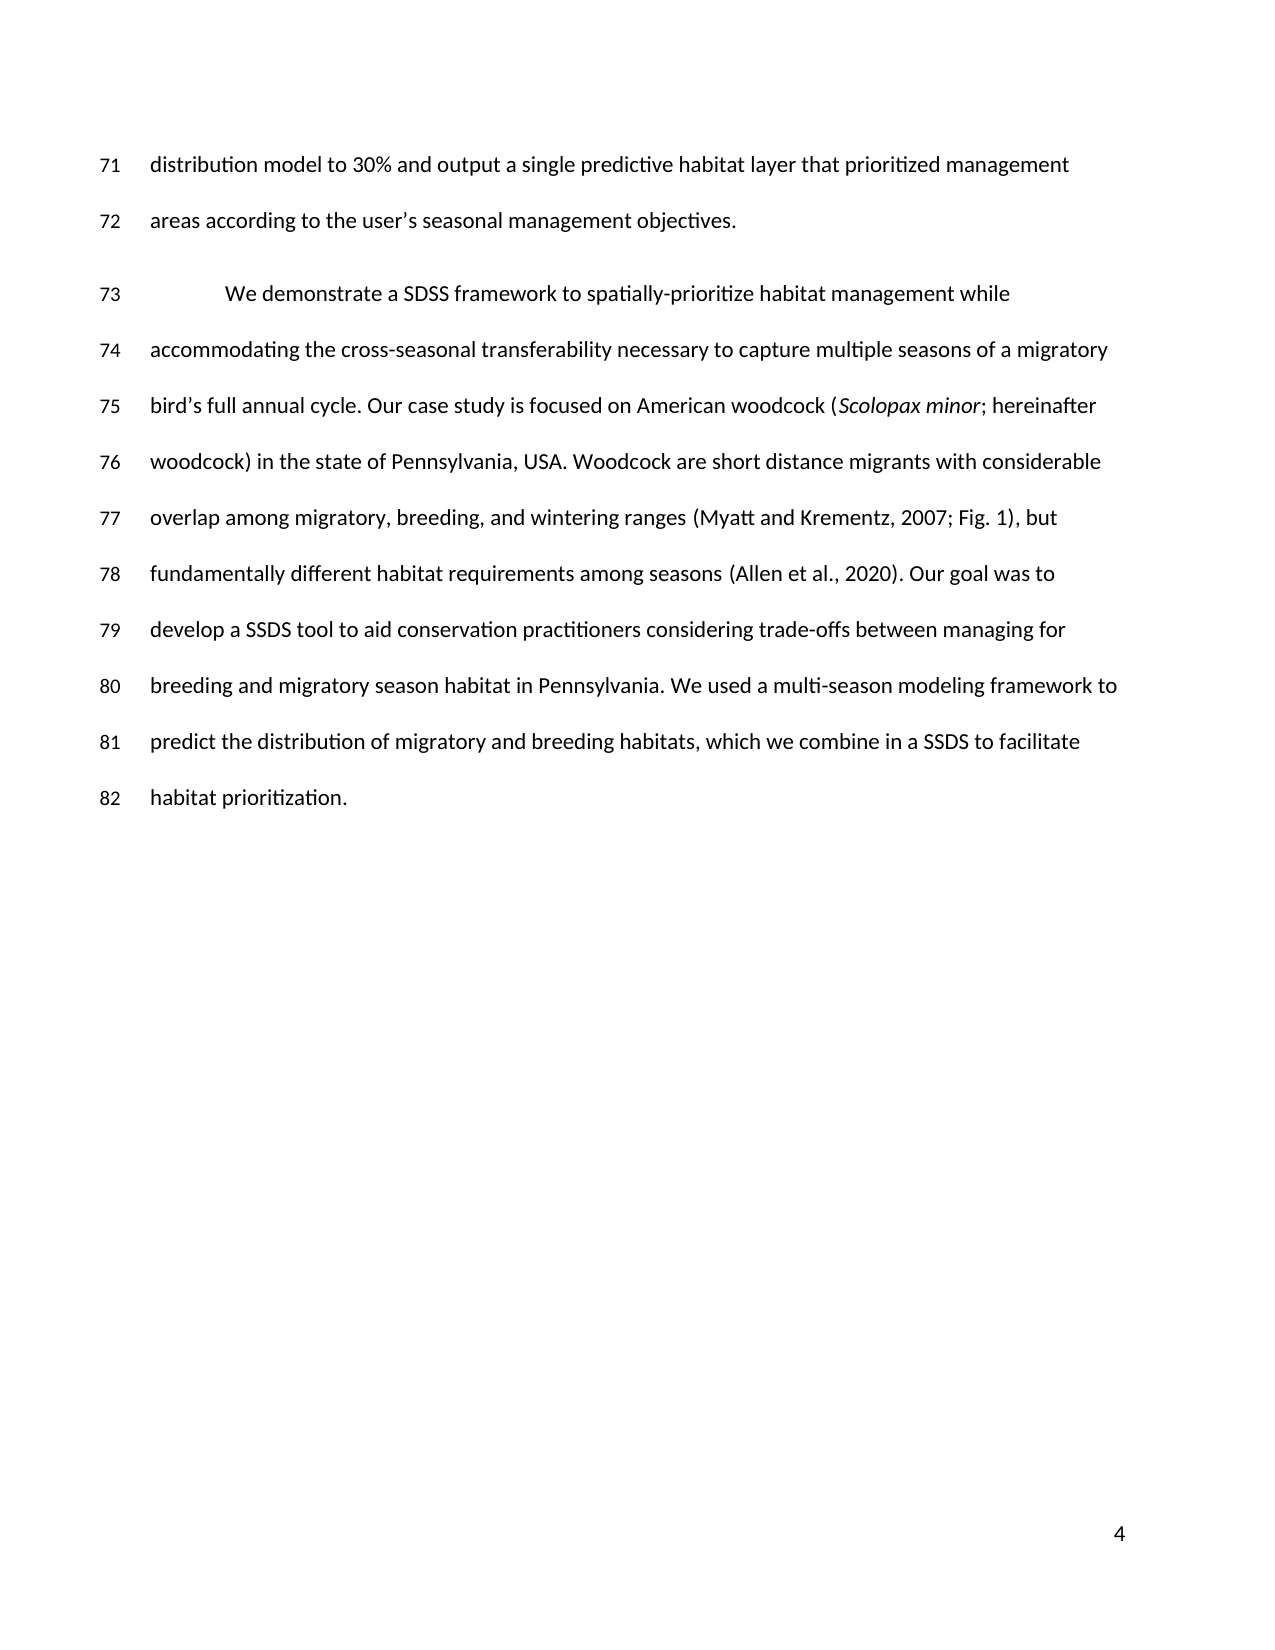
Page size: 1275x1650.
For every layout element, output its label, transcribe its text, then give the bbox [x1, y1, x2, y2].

text We demonstrate a SDSS framework to spatially-prioritize habitat management while accommodating the cross-seasonal transferability necessary to capture multiple seasons of a migratory bird’s full annual cycle. Our case study is focused on American woodcock (Scolopax minor; hereinafter woodcock) in the state of Pennsylvania, USA. Woodcock are short distance migrants with considerable overlap among migratory, breeding, and wintering ranges (Myatt and Krementz, 2007; Fig. 1), but fundamentally different habitat requirements among seasons (Allen et al., 2020). Our goal was to develop a SSDS tool to aid conservation practitioners considering trade-offs between managing for breeding and migratory season habitat in Pennsylvania. We used a multi-season modeling framework to predict the distribution of migratory and breeding habitats, which we combine in a SSDS to facilitate habitat prioritization. [150, 279, 1125, 811]
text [150, 150, 1125, 234]
